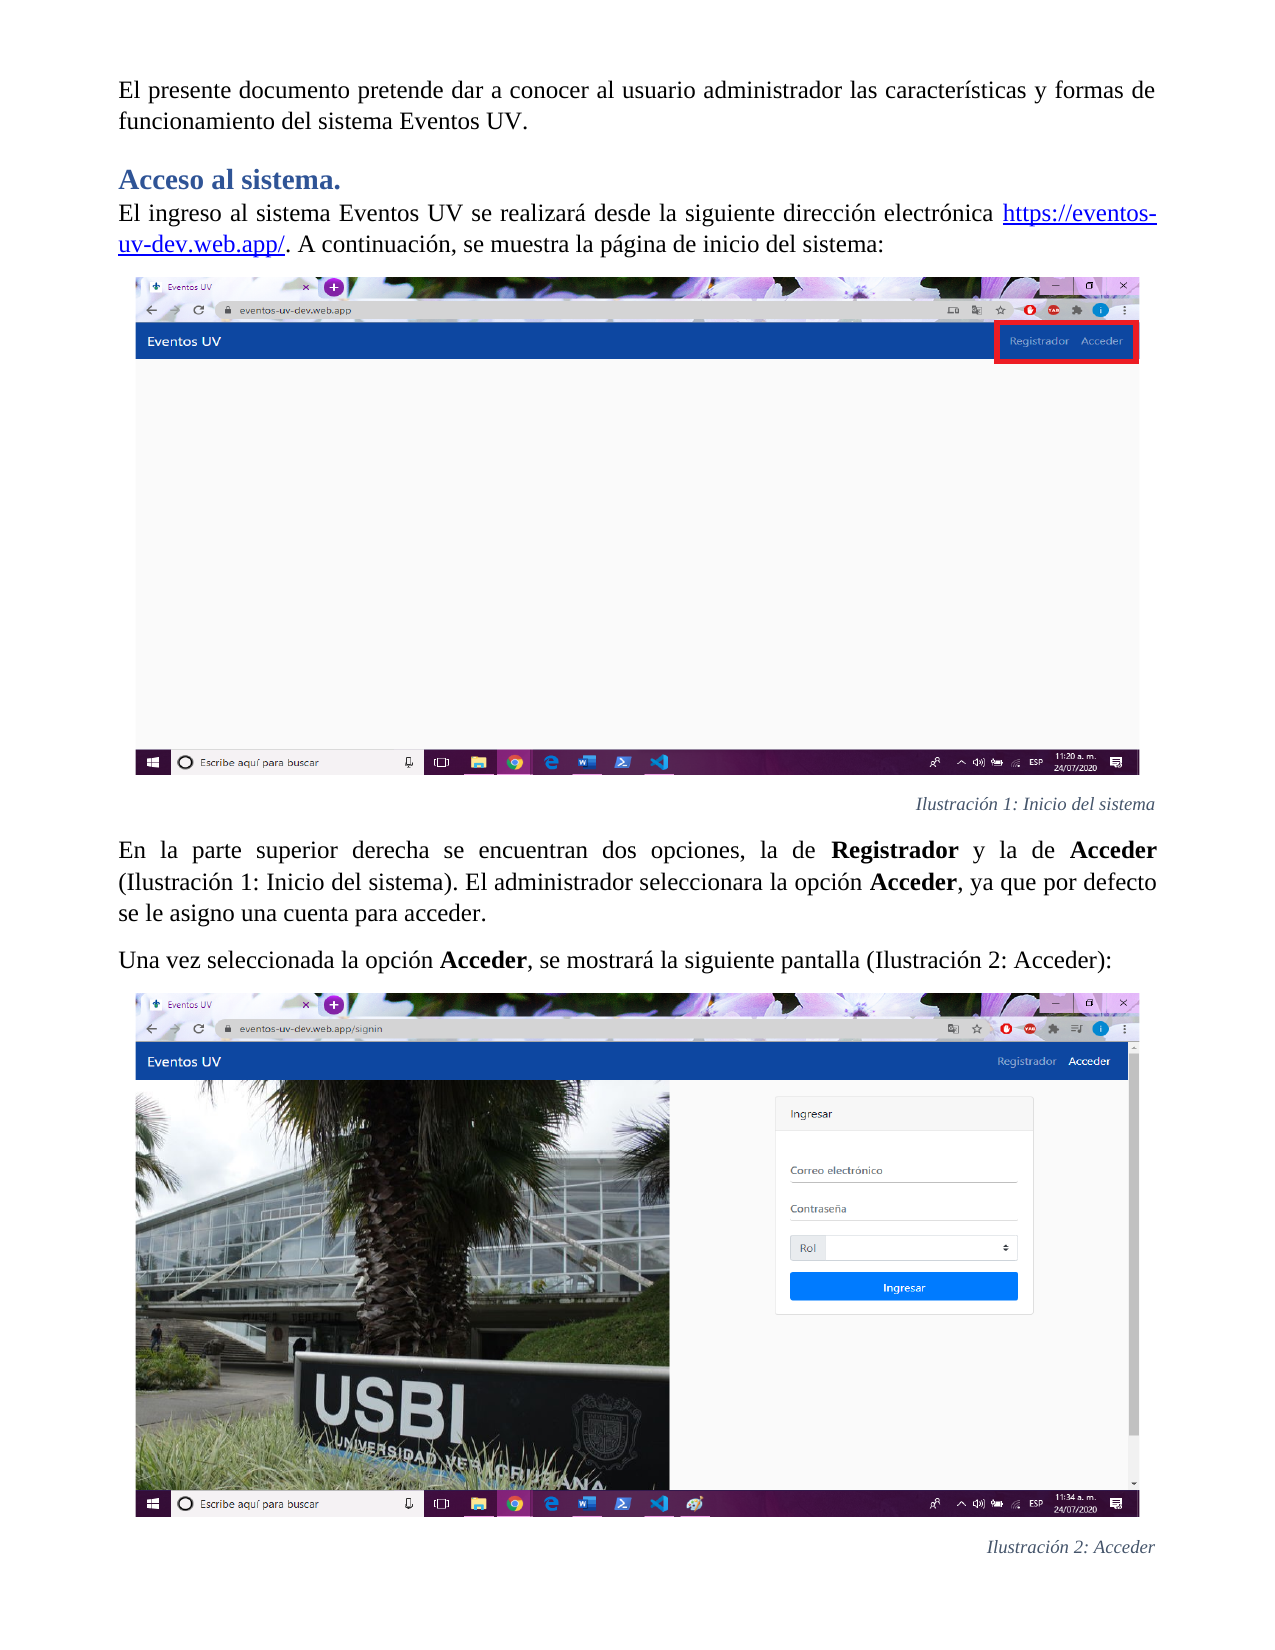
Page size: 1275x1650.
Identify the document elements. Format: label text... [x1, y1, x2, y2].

subtitle Acceso al sistema. [118, 162, 1157, 196]
text En la parte superior derecha se encuentran dos opciones, la de Registrador y la de Acceder (Ilustración 1: Inicio del sistema). El administrador seleccionara la opción Acceder, ya que por defecto se le asigno una cuenta para acceder. [118, 836, 1157, 926]
text El presente documento pretende dar a conocer al usuario administrador las características y formas de funcionamiento del sistema Eventos UV. [118, 75, 1157, 135]
text Ilustración 1: Inicio del sistema [118, 793, 1157, 815]
picture [135, 993, 1140, 1517]
picture [135, 277, 1140, 775]
text El ingreso al sistema Eventos UV se realizará desde la siguiente dirección electrónica https://eventos-uv-dev.web.app/. A continuación, se muestra la página de inicio del sistema: [118, 198, 1157, 258]
text Ilustración 2: Acceder [118, 1536, 1157, 1557]
text Una vez seleccionada la opción Acceder, se mostrará la siguiente pantalla (Ilustración 2: Acceder): [118, 945, 1157, 974]
